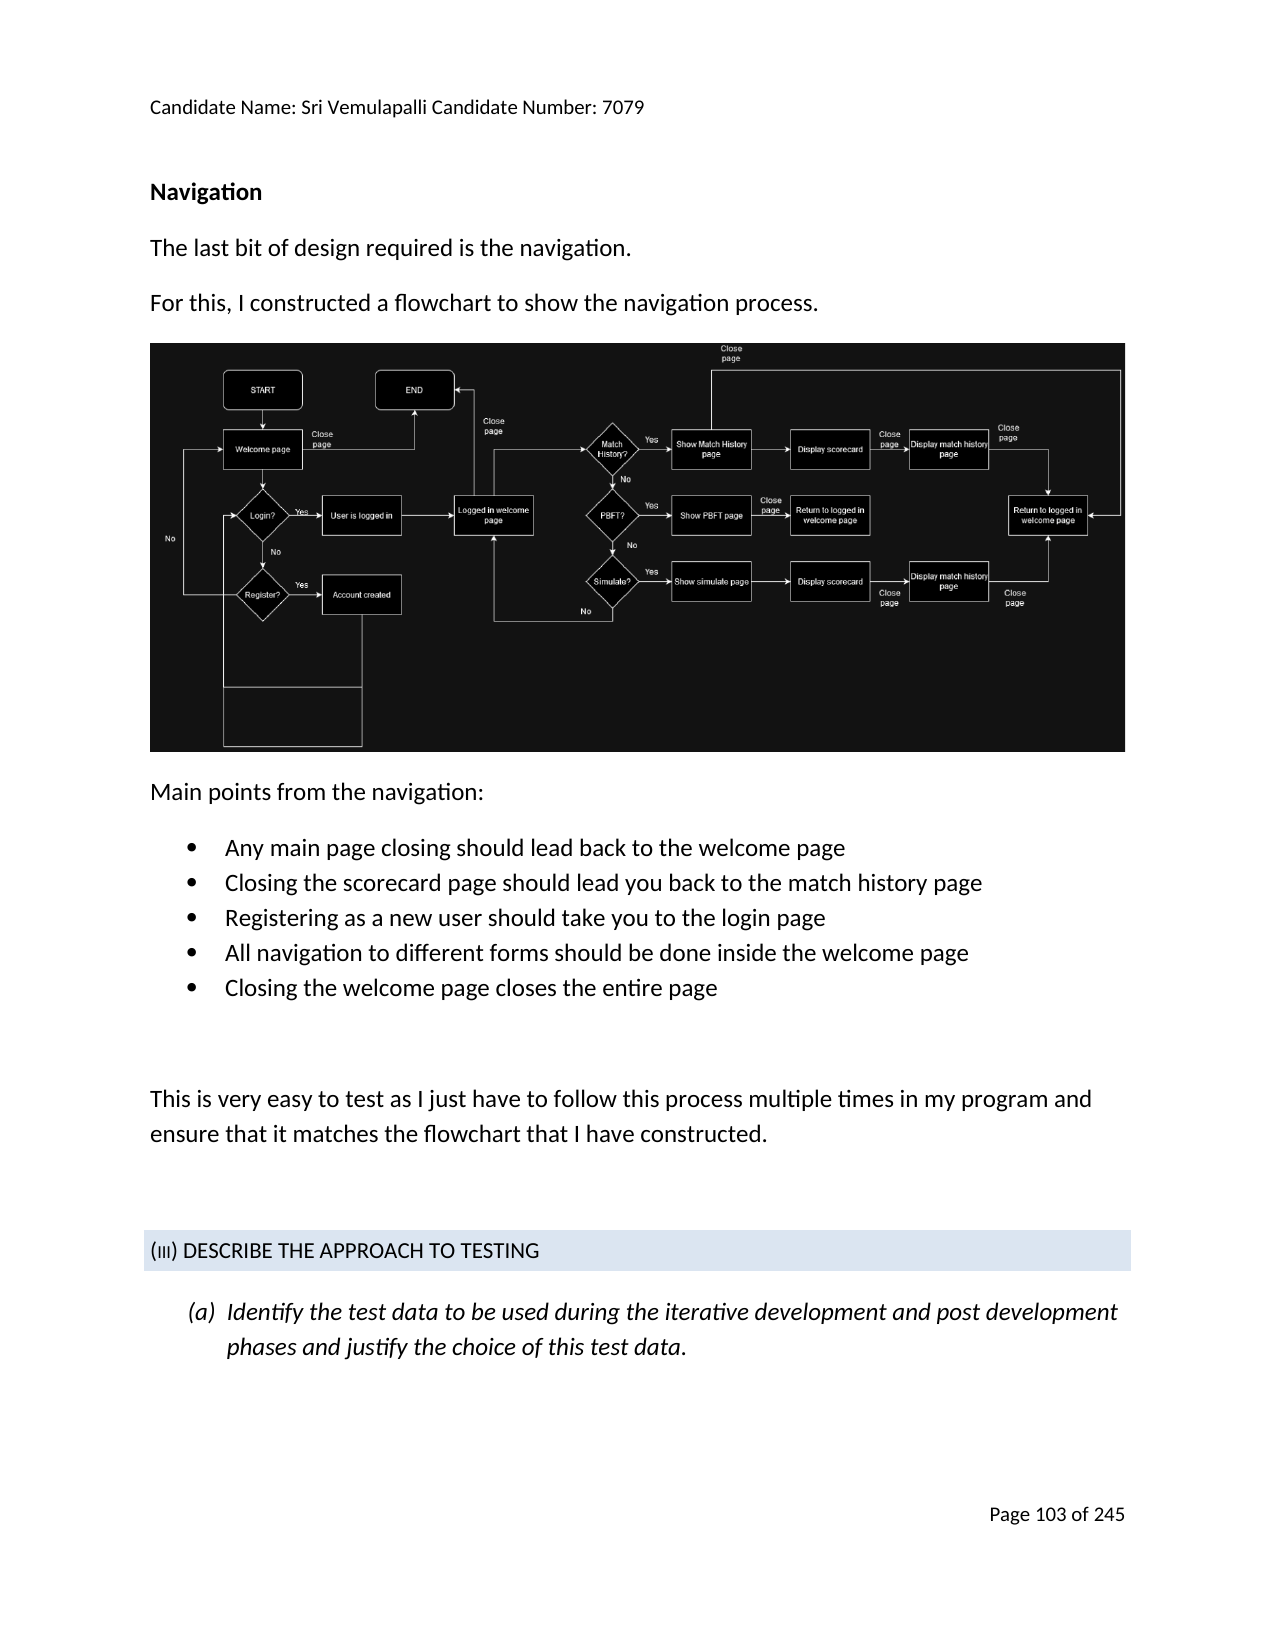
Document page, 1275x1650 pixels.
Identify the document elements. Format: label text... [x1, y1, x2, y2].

picture [150, 343, 1125, 752]
list Identify the test data to be used during the iterative development and post development phases and justify the choice of this test data. [187, 1296, 1125, 1361]
list Registering as a new user should take you to the login page [187, 902, 1125, 932]
list Closing the welcome page closes the entire page [187, 972, 1125, 1002]
text This is very easy to test as I just have to follow this process multiple times in my program and ensure that it matches the flowchart that I have constructed. [150, 1083, 1125, 1149]
text Main points from the navigation: [150, 776, 1125, 806]
list All navigation to different forms should be done inside the welcome page [187, 937, 1125, 967]
text Navigation [150, 176, 1125, 206]
text For this, I constructed a flowchart to show the navigation process. [150, 287, 1125, 318]
text The last bit of design required is the navigation. [150, 232, 1125, 262]
list Any main page closing should lead back to the welcome page [187, 832, 1125, 862]
list Closing the scorecard page should lead you back to the match history page [187, 867, 1125, 897]
subtitle (iii) DESCRIBE THE APPROACH TO TESTING [150, 1236, 1125, 1264]
